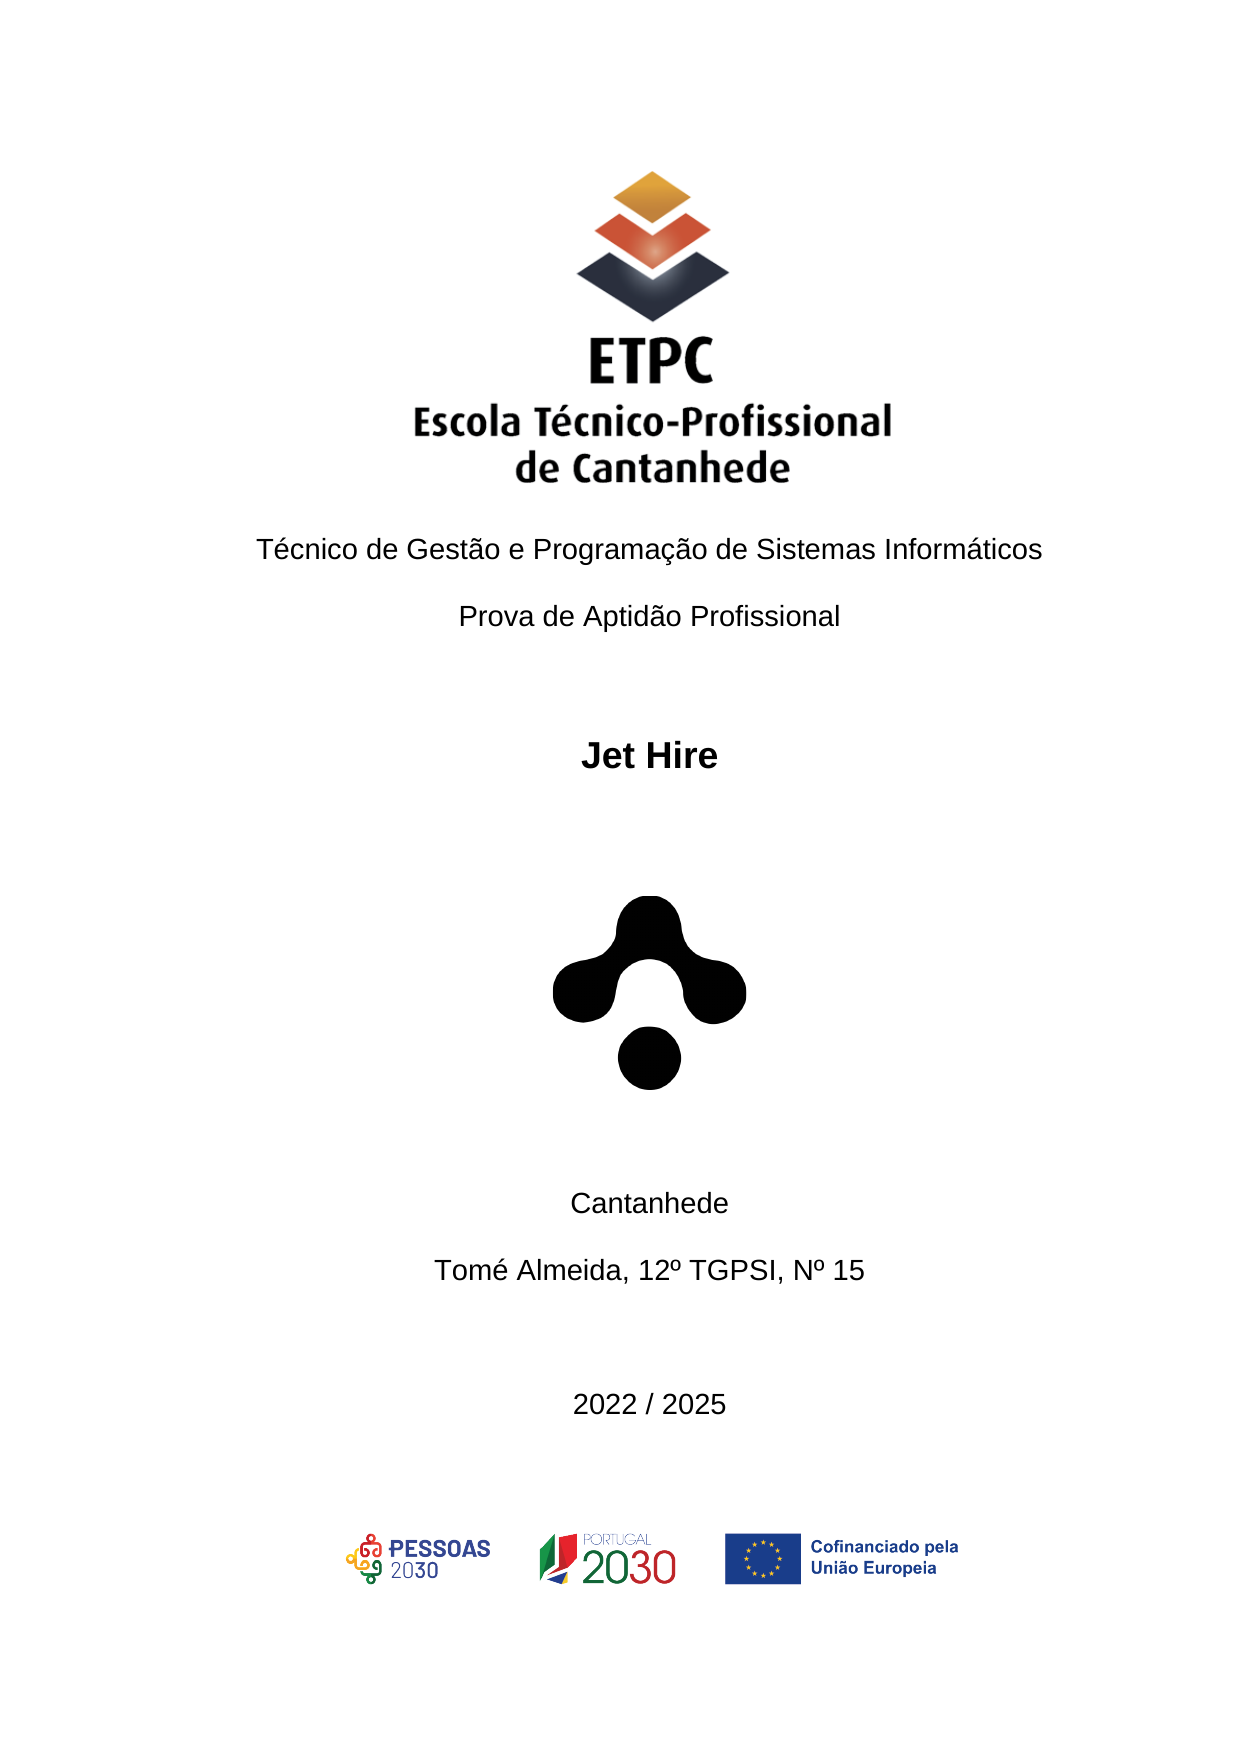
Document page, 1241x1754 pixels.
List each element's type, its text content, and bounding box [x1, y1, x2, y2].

picture [381, 147, 918, 503]
text 2022 / 2025 [207, 1387, 1092, 1421]
text Tomé Almeida, 12º TGPSI, Nº 15 [207, 1253, 1092, 1287]
picture [323, 1521, 977, 1602]
text Cantanhede [207, 1186, 1092, 1220]
text Prova de Aptidão Profissional [207, 599, 1092, 633]
text Jet Hire [207, 733, 1092, 776]
text Técnico de Gestão e Programação de Sistemas Informáticos [207, 532, 1092, 566]
picture [552, 896, 747, 1090]
